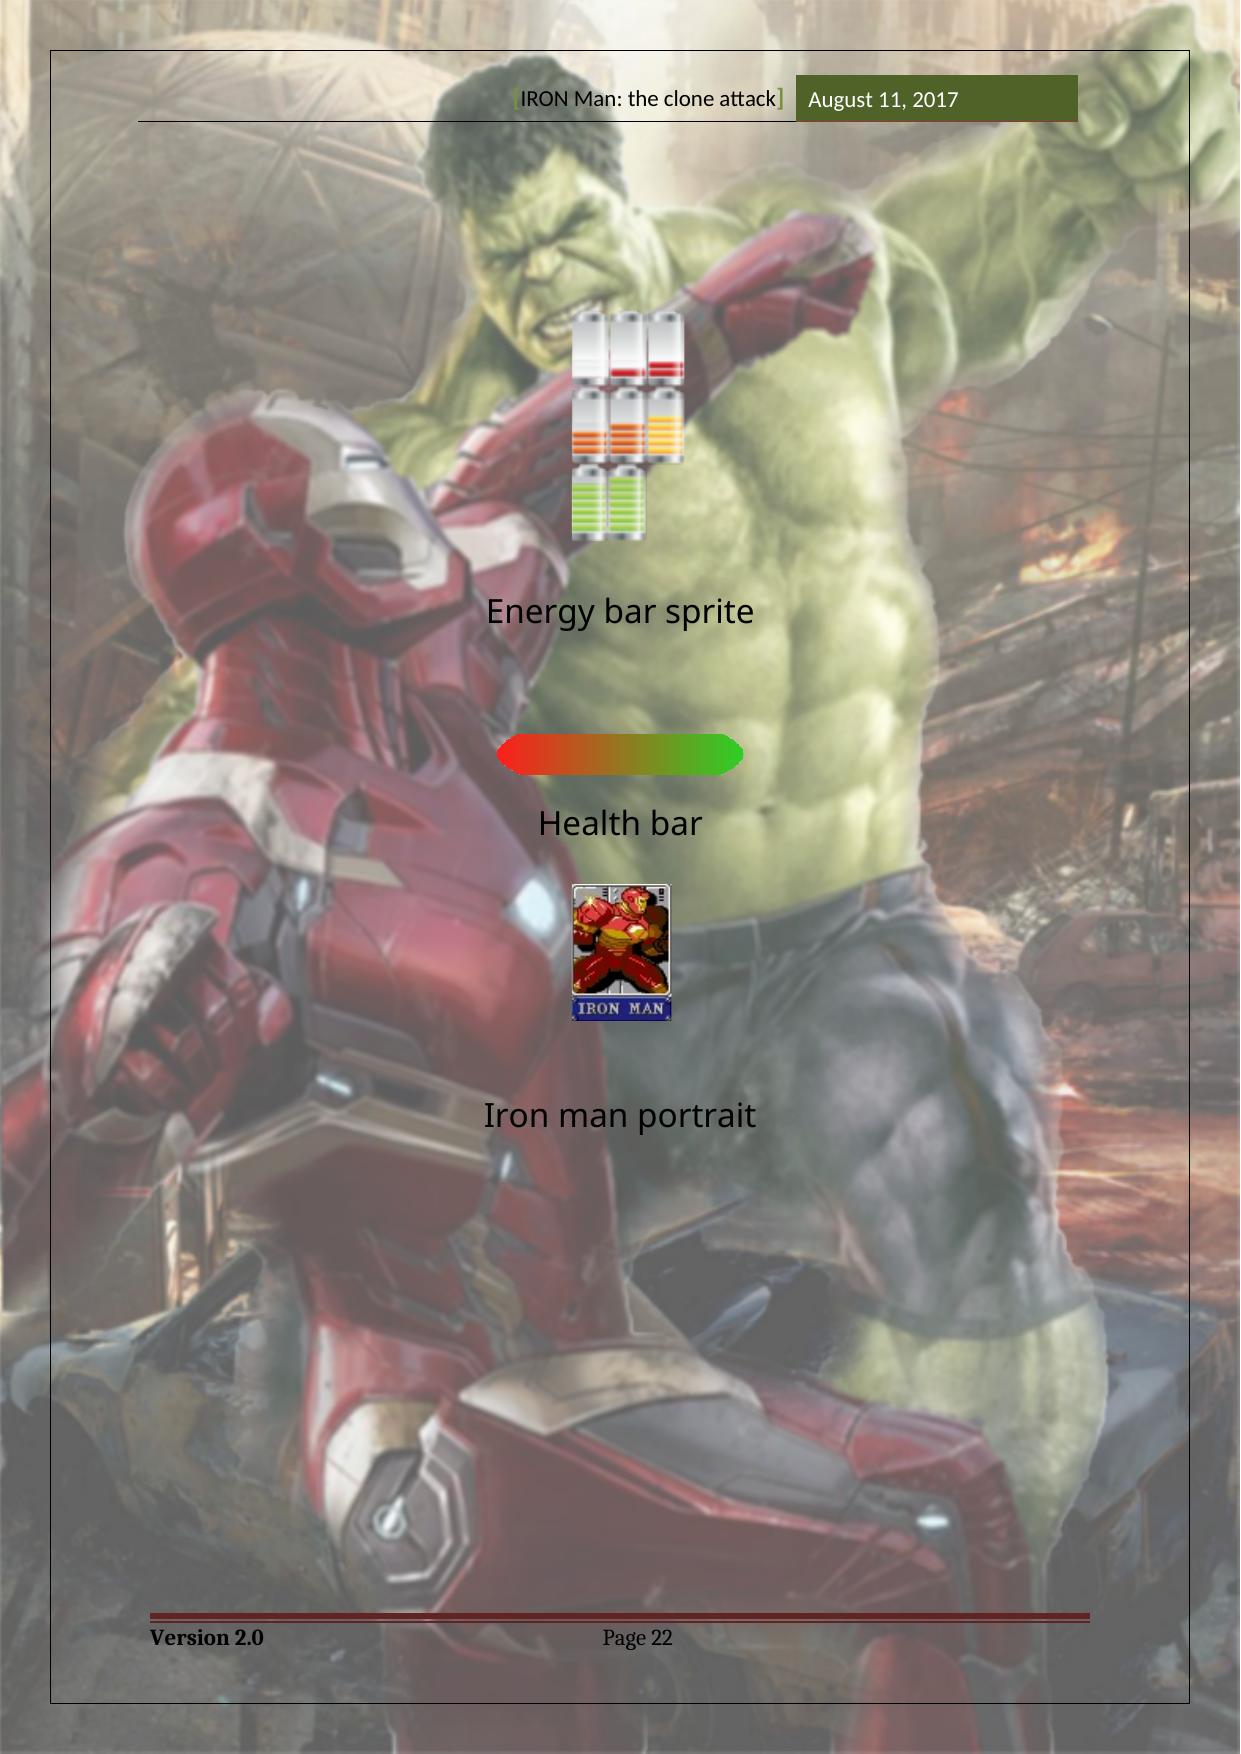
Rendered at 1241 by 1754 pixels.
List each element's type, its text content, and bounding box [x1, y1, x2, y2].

text Iron man portrait [150, 1092, 1090, 1137]
picture [0, 0, 1240, 1754]
text Energy bar sprite [150, 588, 1090, 633]
text Health bar [150, 799, 1090, 845]
